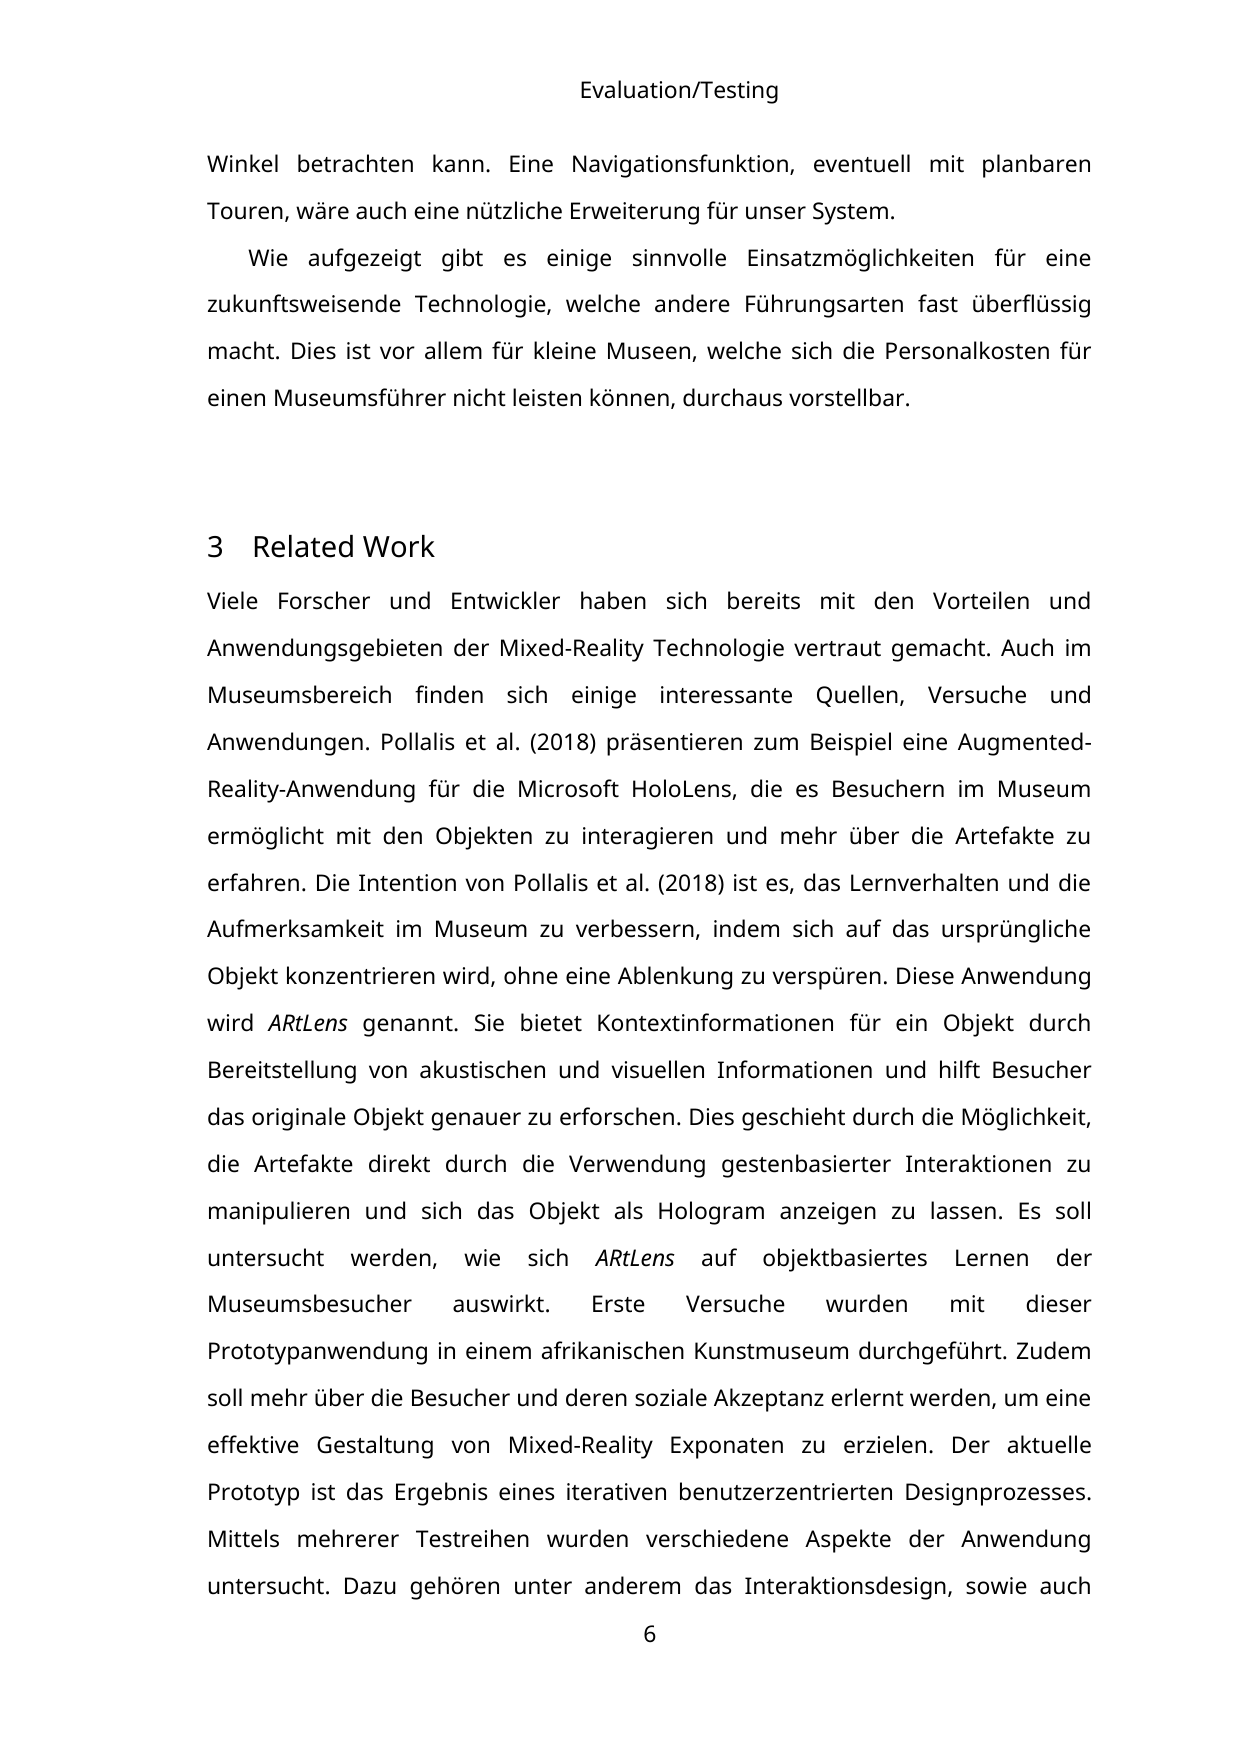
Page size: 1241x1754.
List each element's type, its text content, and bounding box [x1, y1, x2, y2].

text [207, 148, 1092, 226]
text Wie aufgezeigt gibt es einige sinnvolle Einsatzmöglichkeiten für eine zukunftsweisende Technologie, welche andere Führungsarten fast überflüssig macht. Dies ist vor allem für kleine Museen, welche sich die Personalkosten für einen Museumsführer nicht leisten können, durchaus vorstellbar. [207, 241, 1092, 413]
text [207, 585, 1092, 1601]
subtitle Related Work [207, 526, 1092, 566]
